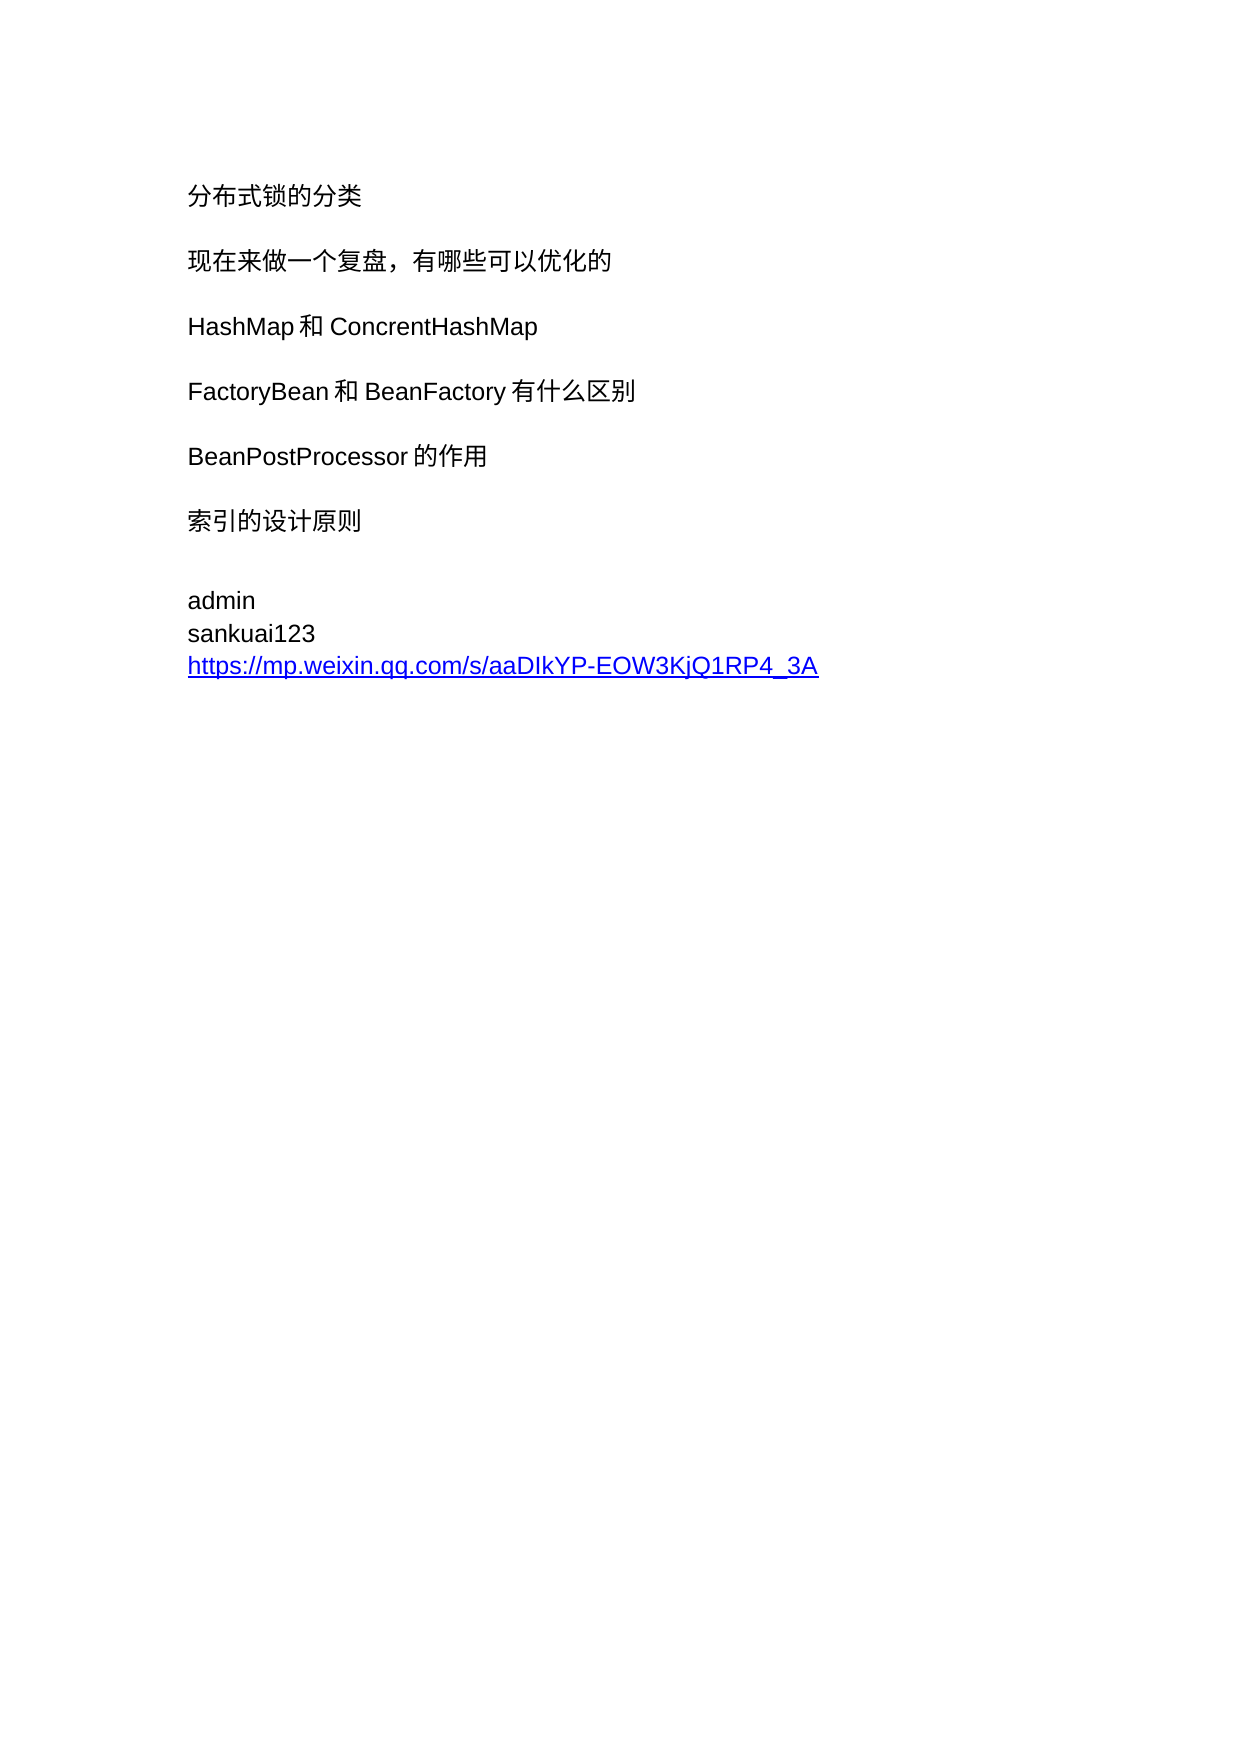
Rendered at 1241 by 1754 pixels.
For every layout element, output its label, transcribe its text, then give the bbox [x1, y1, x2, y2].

text https://mp.weixin.qq.com/s/aaDIkYP-EOW3KjQ1RP4_3A [187, 649, 1053, 682]
text sankuai123 [187, 617, 1053, 649]
text 分布式锁的分类 [187, 162, 1053, 227]
text FactoryBean和BeanFactory有什么区别 [187, 357, 1053, 422]
text 索引的设计原则 [187, 487, 1053, 552]
text admin [187, 584, 1053, 617]
text 现在来做一个复盘，有哪些可以优化的 [187, 227, 1053, 292]
text BeanPostProcessor的作用 [187, 422, 1053, 487]
text HashMap和ConcrentHashMap [187, 292, 1053, 357]
